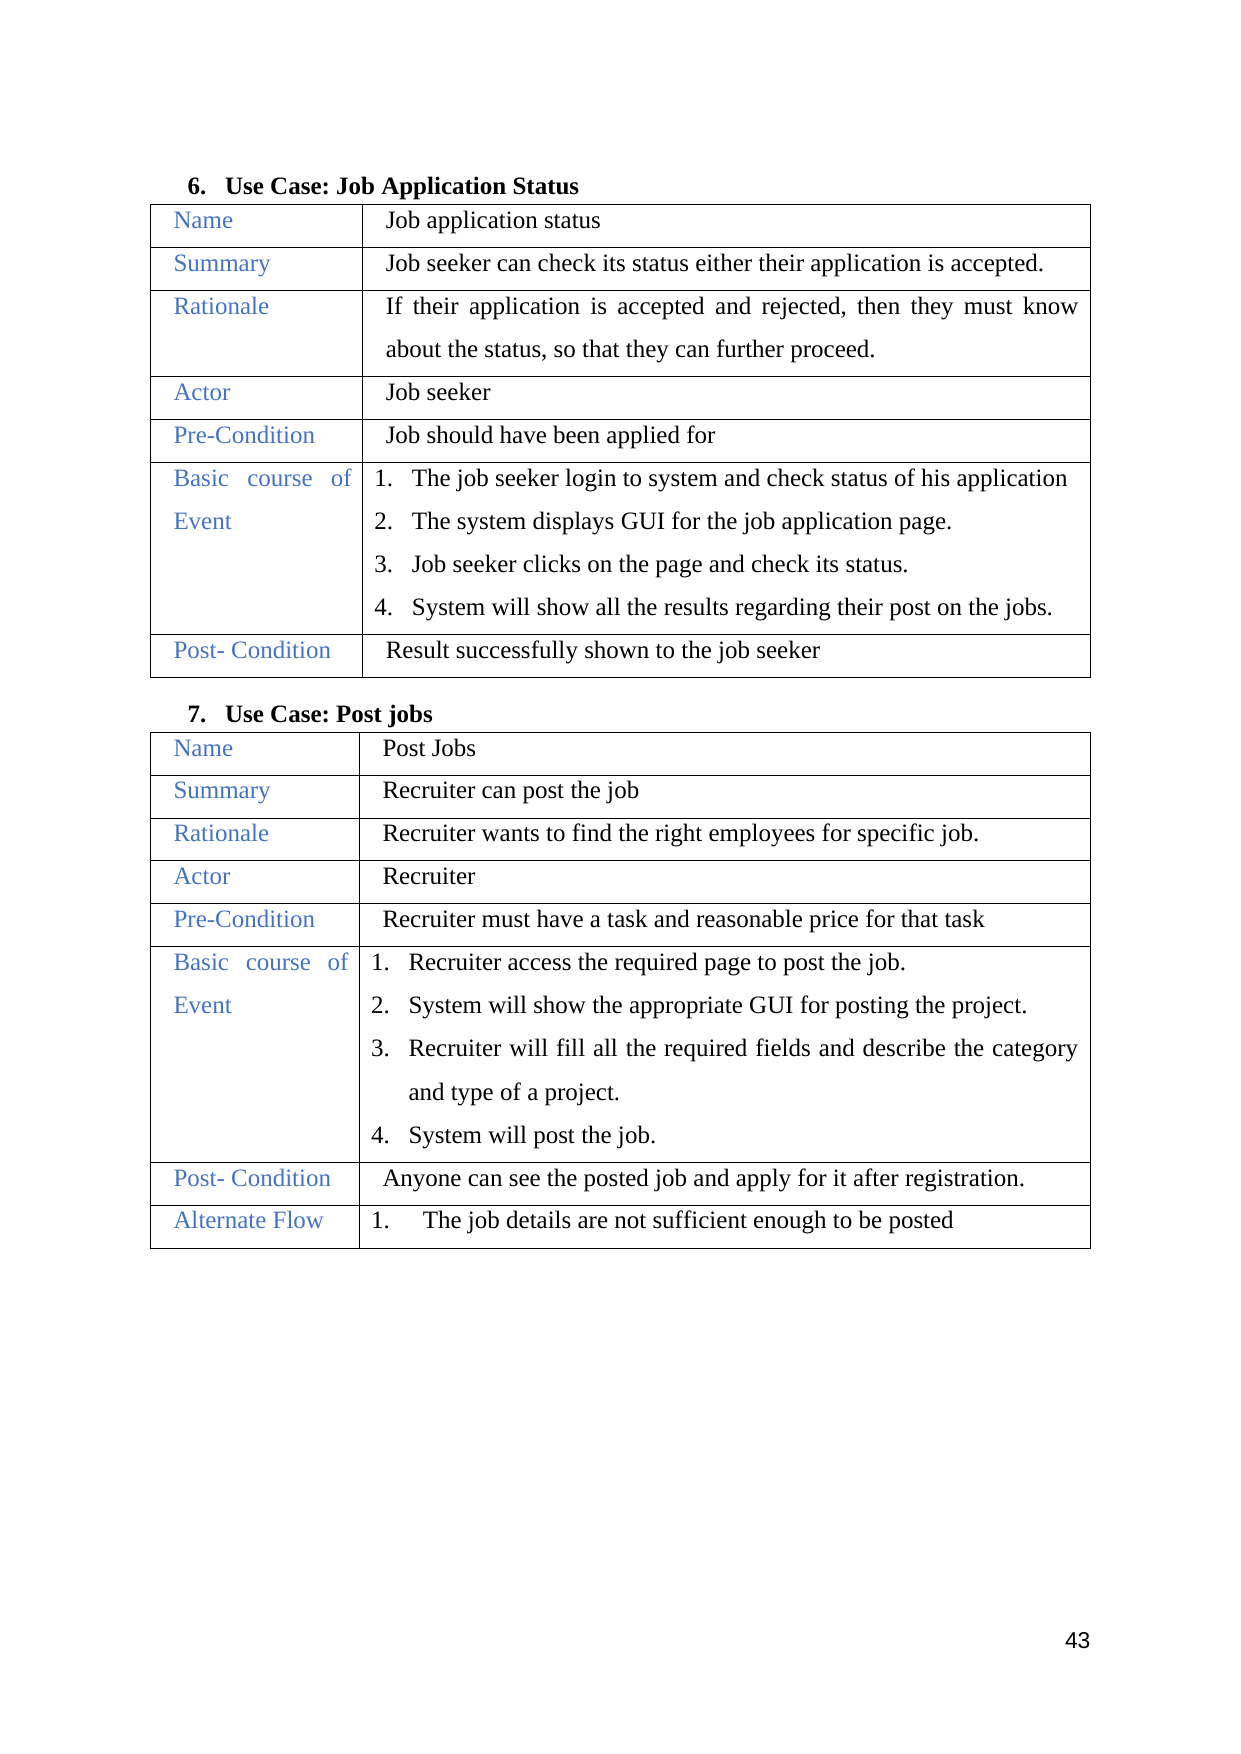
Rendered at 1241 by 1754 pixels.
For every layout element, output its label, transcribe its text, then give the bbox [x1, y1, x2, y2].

table_cell Recruiter access the required page to post the job. System will show the appropriate GUI for posting the project. Recruiter will fill all the required fields and describe the category and type of a project. System will post the job. [360, 947, 1090, 1162]
table_header Name [151, 205, 362, 247]
table_cell Basic course of Event [151, 463, 362, 634]
table_cell Actor [151, 861, 359, 903]
table_cell Result successfully shown to the job seeker [363, 635, 1090, 677]
table_cell Rationale [151, 819, 359, 860]
table_cell Recruiter [360, 861, 1090, 903]
table_cell Job seeker [363, 377, 1090, 419]
table_cell Pre-Condition [151, 420, 362, 462]
table_cell Anyone can see the posted job and apply for it after registration. [360, 1163, 1090, 1204]
table_cell Recruiter must have a task and reasonable price for that task [360, 904, 1090, 946]
table_header Post Jobs [360, 733, 1090, 774]
table_cell Post- Condition [151, 1163, 359, 1204]
table_cell If their application is accepted and rejected, then they must know about the status, so that they can further proceed. [363, 291, 1090, 376]
table_cell Job should have been applied for [363, 420, 1090, 462]
table_cell Recruiter can post the job [360, 776, 1090, 817]
table_cell Recruiter wants to find the right employees for specific job. [360, 819, 1090, 860]
table_cell Basic course of Event [151, 947, 359, 1162]
table_cell Rationale [151, 291, 362, 376]
table_cell Pre-Condition [151, 904, 359, 946]
table_cell Job seeker can check its status either their application is accepted. [363, 248, 1090, 290]
table_cell The job seeker login to system and check status of his application The system displays GUI for the job application page. Job seeker clicks on the page and check its status. System will show all the results regarding their post on the jobs. [363, 463, 1090, 634]
table_cell Post- Condition [151, 635, 362, 677]
table_header Job application status [363, 205, 1090, 247]
table_cell Alternate Flow [151, 1206, 359, 1247]
table_header Name [151, 733, 359, 774]
table_cell Summary [151, 248, 362, 290]
table_cell The job details are not sufficient enough to be posted [360, 1206, 1090, 1247]
table_cell Summary [151, 776, 359, 817]
subtitle Use Case: Post jobs [187, 699, 1090, 727]
table_cell Actor [151, 377, 362, 419]
subtitle Use Case: Job Application Status [187, 171, 1090, 199]
